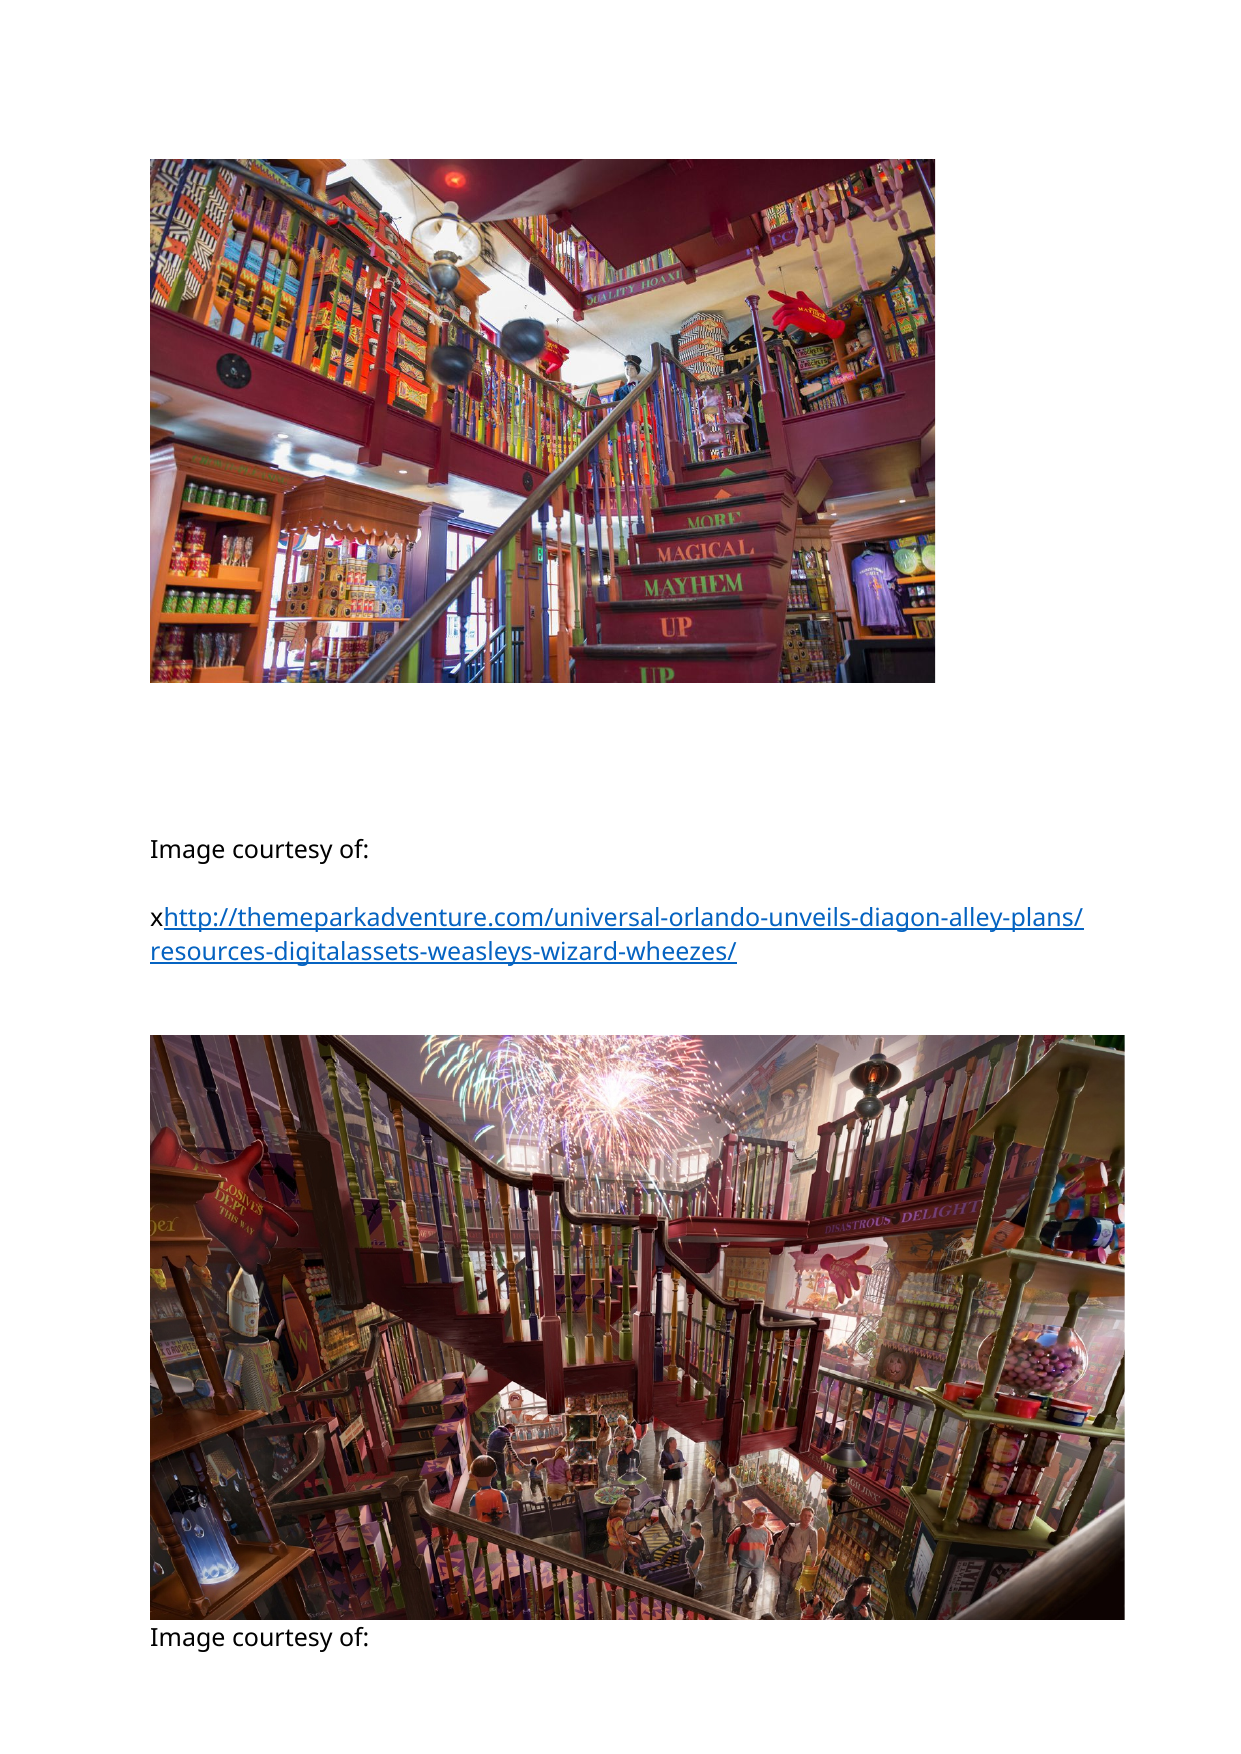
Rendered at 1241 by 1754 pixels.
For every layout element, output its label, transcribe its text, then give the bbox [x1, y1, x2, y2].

text Image courtesy of: [150, 1620, 1125, 1653]
picture [150, 159, 935, 683]
picture [150, 1035, 1125, 1620]
text Image courtesy of: [150, 831, 1125, 865]
text xhttp://themeparkadventure.com/universal-orlando-unveils-diagon-alley-plans/resources-digitalassets-weasleys-wizard-wheezes/ [150, 899, 1125, 967]
